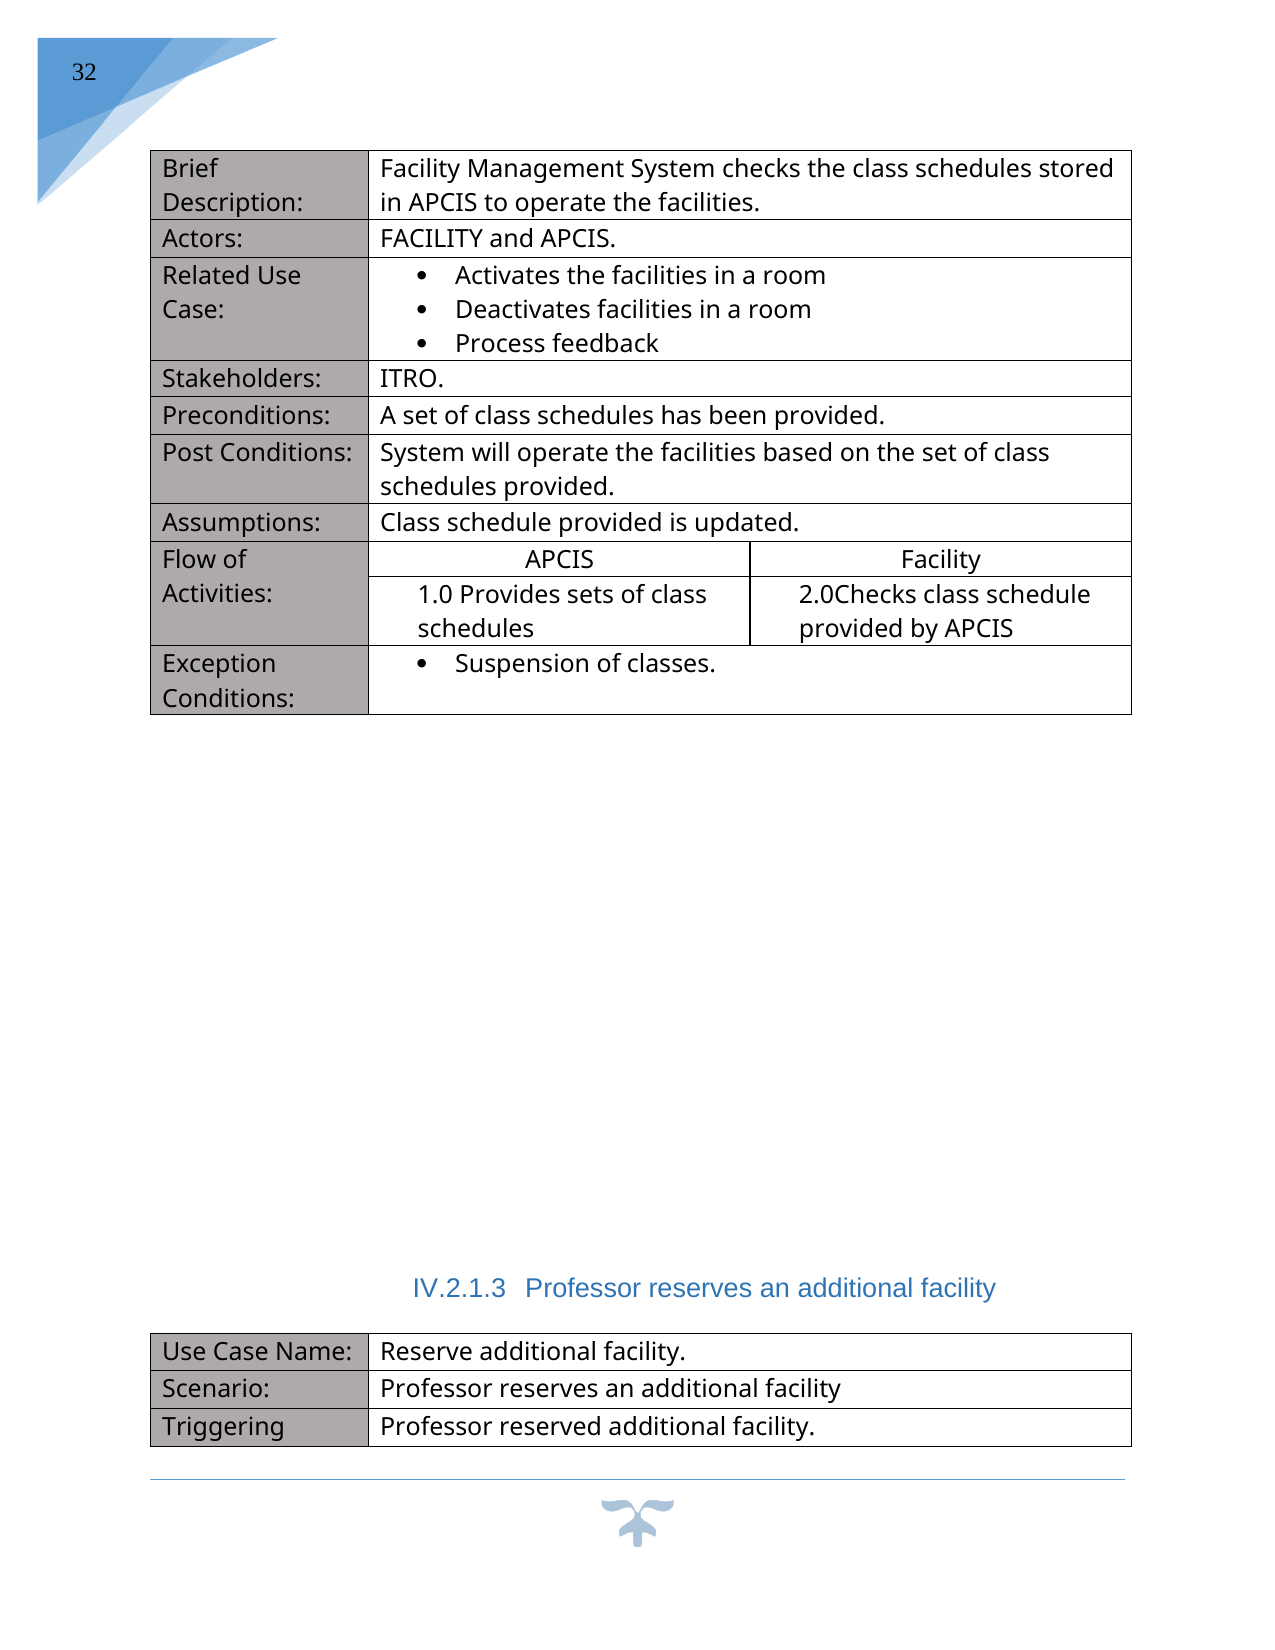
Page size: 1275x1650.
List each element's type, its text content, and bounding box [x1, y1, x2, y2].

table_cell Preconditions: [151, 397, 368, 434]
table_cell Class schedule provided is updated. [369, 504, 1131, 541]
table_cell APCIS [369, 542, 749, 576]
table_cell Assumptions: [151, 504, 368, 541]
table_cell ITRO. [369, 361, 1131, 396]
picture [37, 37, 279, 206]
table_cell Actors: [151, 220, 368, 257]
table_cell Exception Conditions: [151, 646, 368, 714]
table_cell Activates the facilities in a room Deactivates facilities in a room Process feedback [369, 258, 1131, 360]
table_cell System will operate the facilities based on the set of class schedules provided. [369, 435, 1131, 503]
table_cell Triggering Event: [151, 1409, 368, 1446]
table_cell Facility Management System checks the class schedules stored in APCIS to operate the facilities. [369, 151, 1131, 219]
table_header Use Case Name: [151, 1334, 368, 1370]
table_cell 1.0 Provides sets of class schedules [369, 577, 749, 645]
table_cell Suspension of classes. [369, 646, 1131, 714]
subtitle Professor reserves an additional facility [412, 1272, 1125, 1304]
table_cell Flow of Activities: [151, 542, 368, 645]
table_cell Scenario: [151, 1371, 368, 1408]
table_cell 2.0Checks class schedule provided by APCIS [751, 577, 1131, 645]
table_cell Professor reserves an additional facility [369, 1371, 1131, 1408]
table_cell Related Use Case: [151, 258, 368, 360]
table_cell Facility [751, 542, 1131, 576]
table_cell Stakeholders: [151, 361, 368, 396]
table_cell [369, 1409, 1131, 1446]
table_cell A set of class schedules has been provided. [369, 397, 1131, 434]
table_header Reserve additional facility. [369, 1334, 1131, 1370]
table_cell Brief Description: [151, 151, 368, 219]
table_cell Post Conditions: [151, 435, 368, 503]
table_cell FACILITY and APCIS. [369, 220, 1131, 257]
